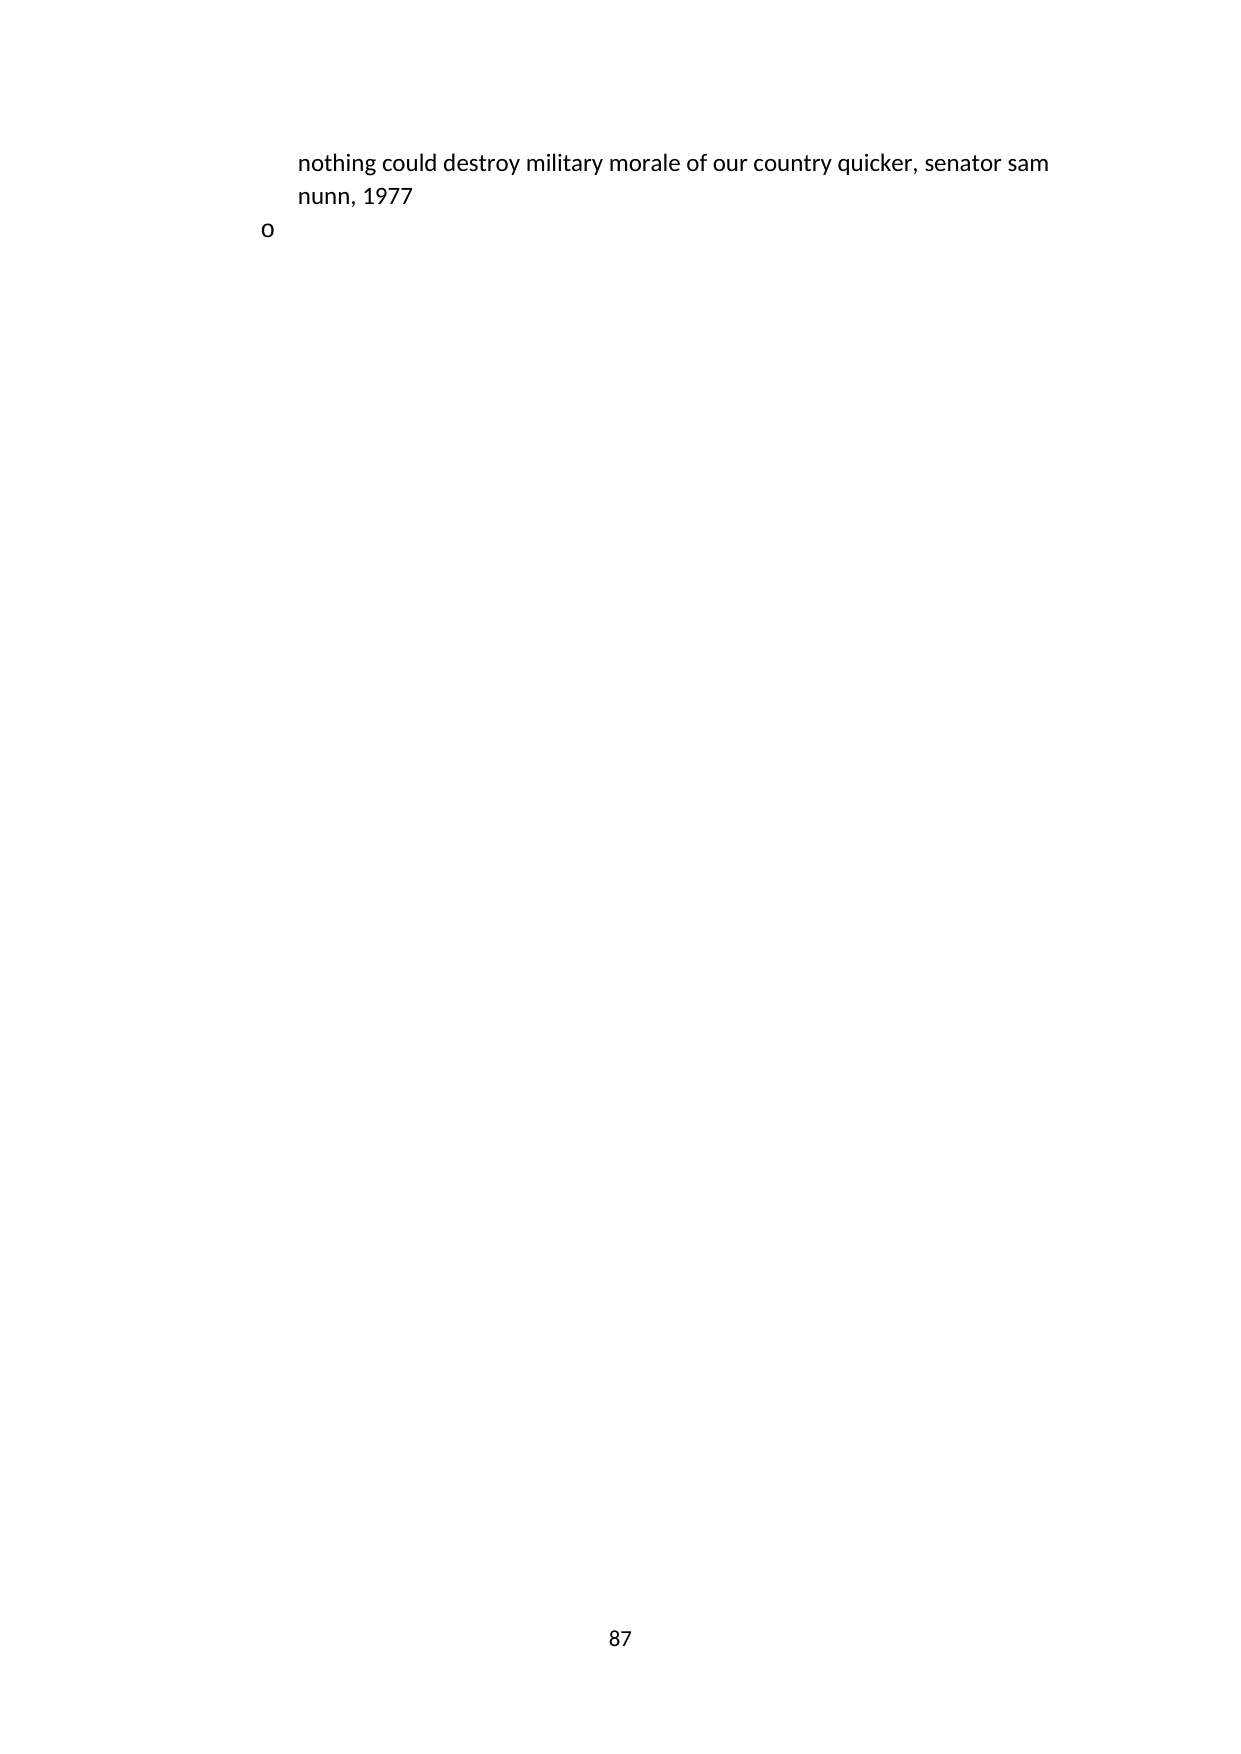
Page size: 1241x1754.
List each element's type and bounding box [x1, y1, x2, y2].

list [260, 148, 1093, 211]
